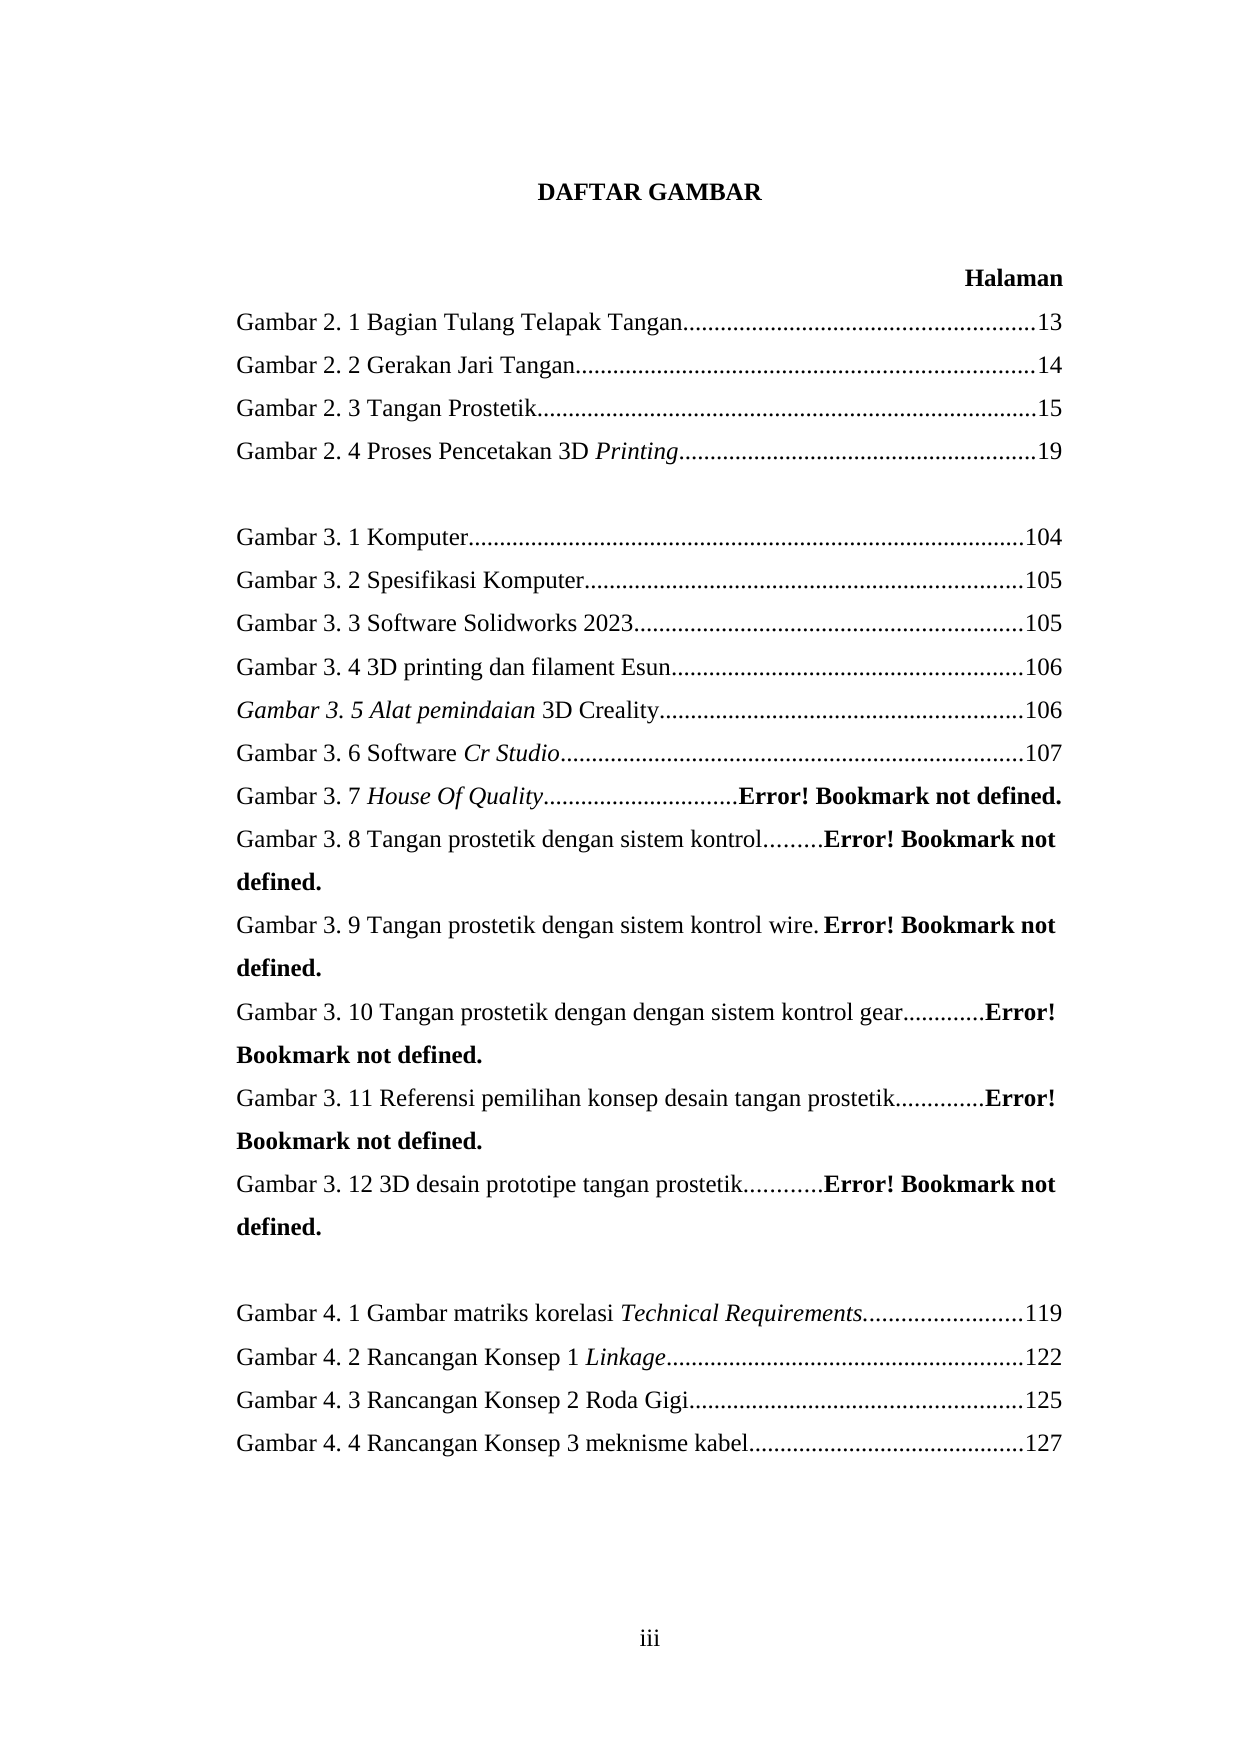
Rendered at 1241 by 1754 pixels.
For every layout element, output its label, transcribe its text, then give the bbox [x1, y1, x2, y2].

text Gambar 3. 7 House Of Quality Error! Bookmark not defined. [236, 781, 1063, 810]
text Gambar 3. 4 3D printing dan filament Esun 106 [236, 652, 1063, 680]
text Gambar 3. 1 Komputer 104 [236, 522, 1063, 551]
text Gambar 3. 11 Referensi pemilihan konsep desain tangan prostetik. Error! Bookmark not defined. [236, 1083, 1063, 1155]
text Gambar 2. 2 Gerakan Jari Tangan 14 [236, 350, 1063, 378]
text Gambar 3. 3 Software Solidworks 2023 105 [236, 608, 1063, 637]
text Gambar 4. 4 Rancangan Konsep 3 meknisme kabel. 127 [236, 1428, 1063, 1457]
text Halaman [236, 263, 1063, 292]
text Gambar 2. 1 Bagian Tulang Telapak Tangan 13 [236, 307, 1063, 335]
text Gambar 3. 8 Tangan prostetik dengan sistem kontrol Error! Bookmark not defined. [236, 824, 1063, 896]
text Gambar 2. 4 Proses Pencetakan 3D Printing 19 [236, 436, 1063, 465]
text Gambar 3. 9 Tangan prostetik dengan sistem kontrol wire. Error! Bookmark not defined. [236, 910, 1063, 982]
text Gambar 3. 6 Software Cr Studio 107 [236, 738, 1063, 767]
text Gambar 3. 10 Tangan prostetik dengan dengan sistem kontrol gear. Error! Bookmark not defined. [236, 997, 1063, 1068]
text Gambar 3. 5 Alat pemindaian 3D Creality 106 [236, 695, 1063, 723]
text Gambar 2. 3 Tangan Prostetik 15 [236, 393, 1063, 422]
text Gambar 3. 2 Spesifikasi Komputer 105 [236, 565, 1063, 594]
text DAFTAR GAMBAR [236, 177, 1063, 206]
text Gambar 3. 12 3D desain prototipe tangan prostetik. Error! Bookmark not defined. [236, 1169, 1063, 1241]
text Gambar 4. 3 Rancangan Konsep 2 Roda Gigi. 125 [236, 1385, 1063, 1413]
text Gambar 4. 2 Rancangan Konsep 1 Linkage 122 [236, 1342, 1063, 1370]
text Gambar 4. 1 Gambar matriks korelasi Technical Requirements. 119 [236, 1298, 1063, 1327]
